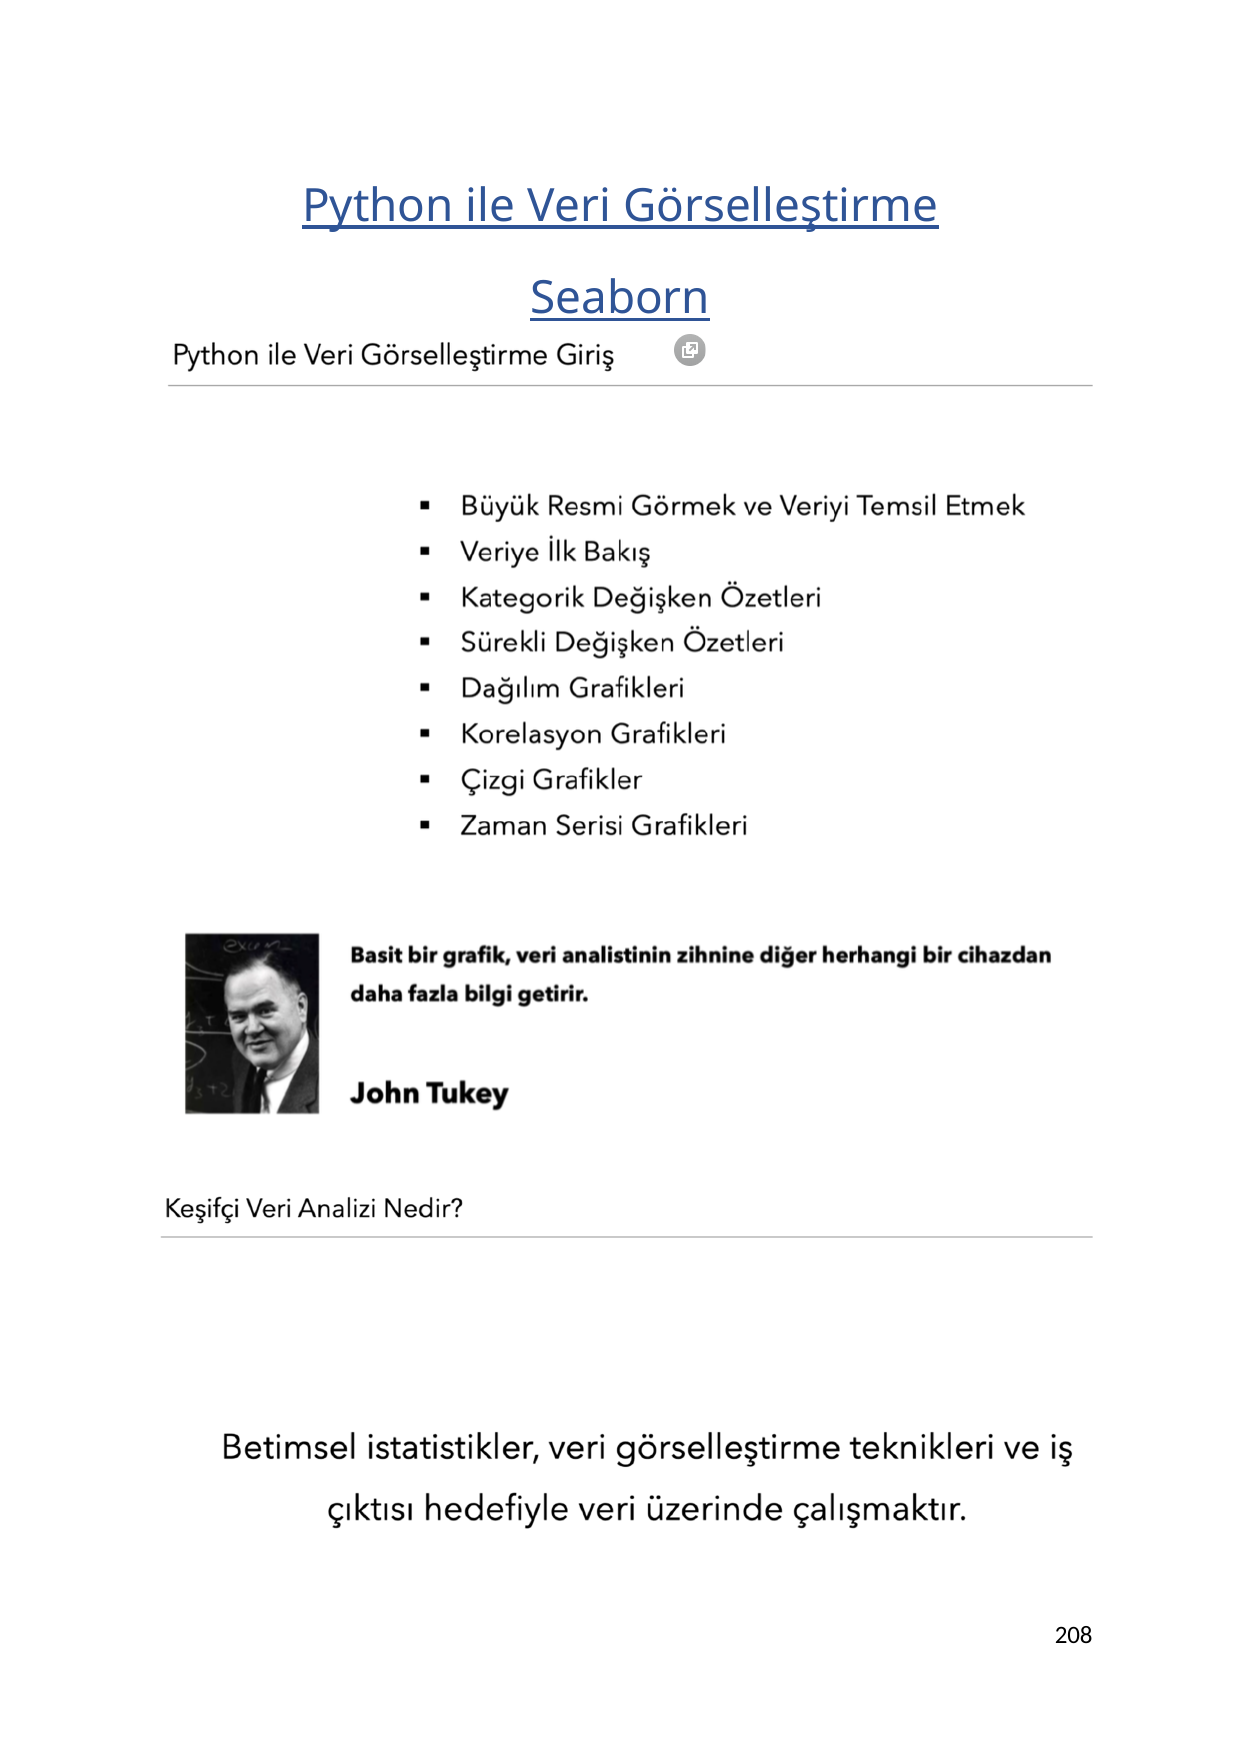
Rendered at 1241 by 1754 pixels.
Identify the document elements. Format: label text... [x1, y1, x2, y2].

picture [147, 884, 1093, 1171]
subtitle Python ile Veri Görselleştirme [148, 173, 1092, 235]
picture [147, 332, 1093, 866]
picture [147, 1189, 1093, 1596]
subtitle Seaborn [148, 265, 1092, 327]
